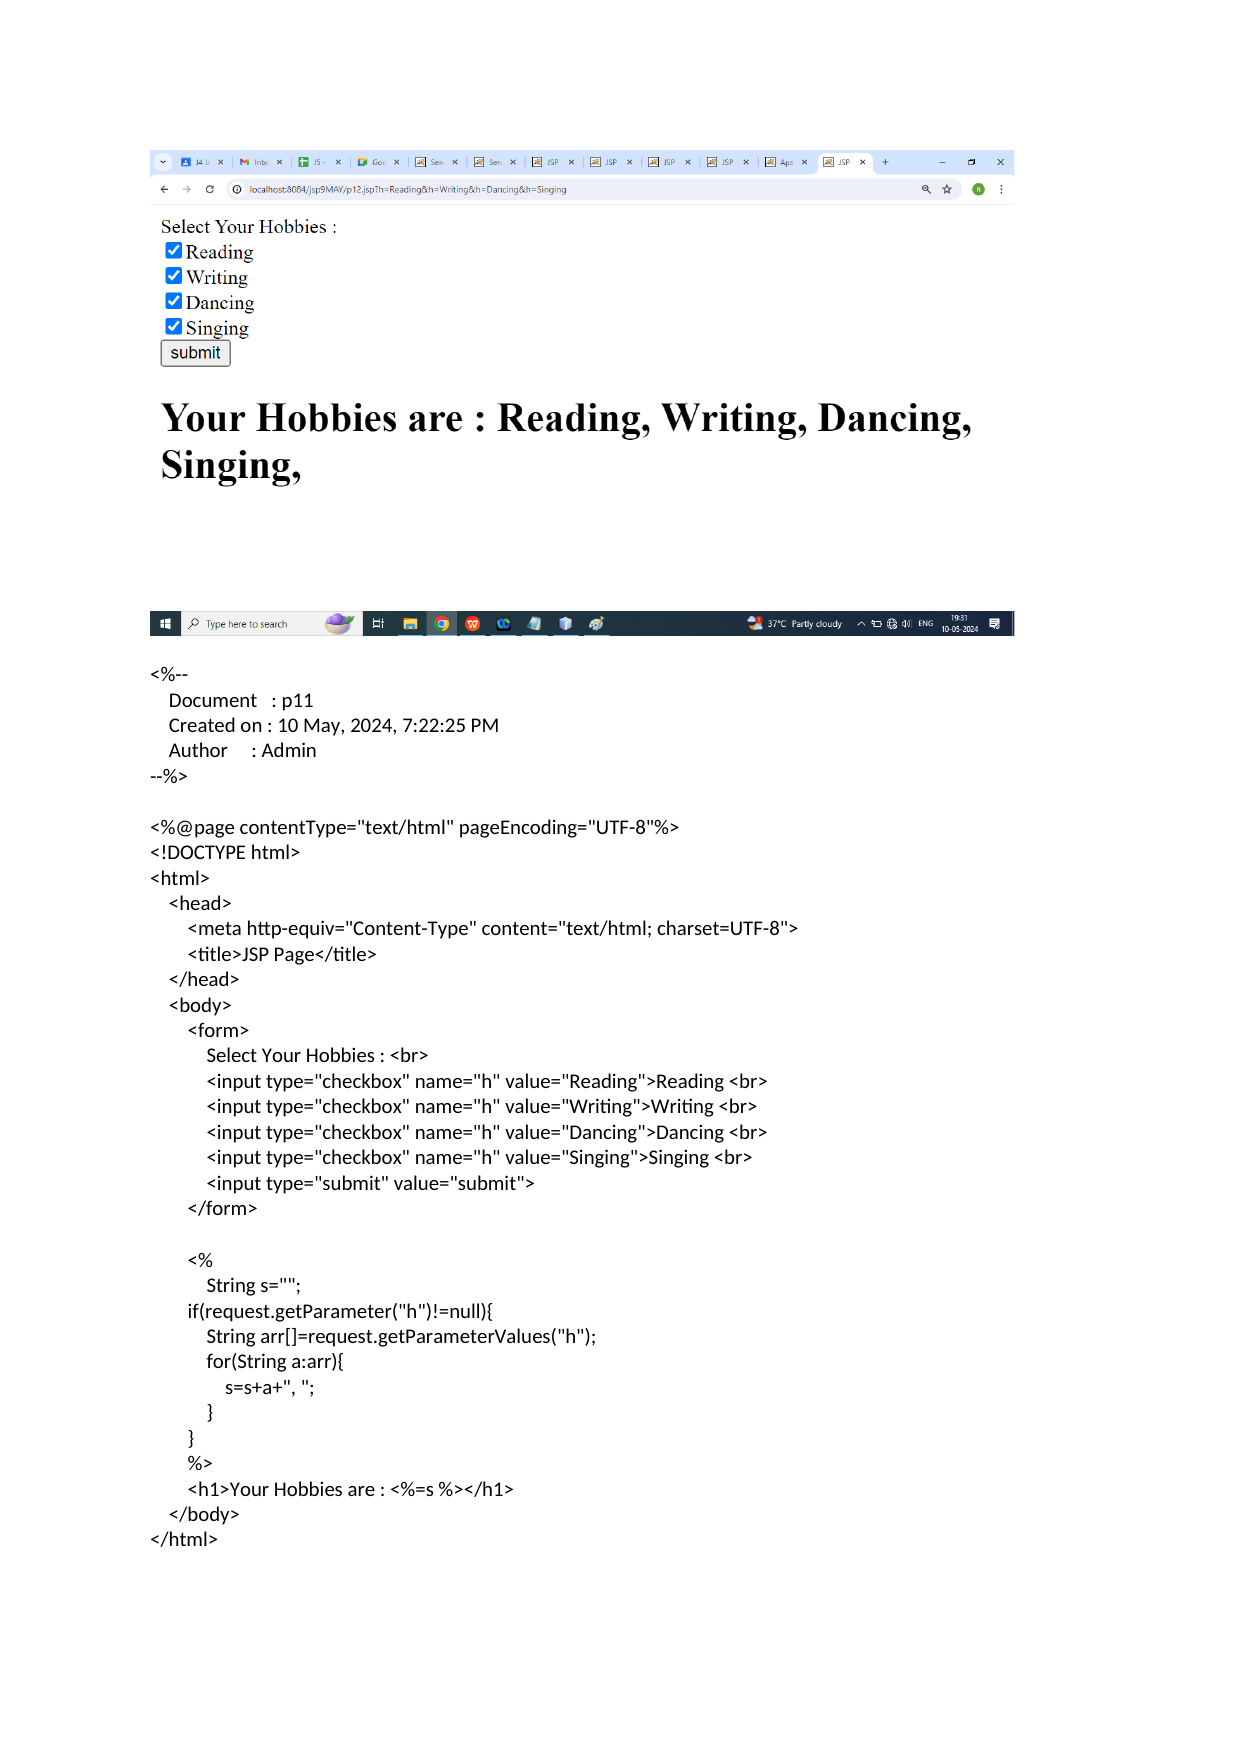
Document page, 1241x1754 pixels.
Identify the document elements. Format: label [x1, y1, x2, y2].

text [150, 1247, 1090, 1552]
picture [150, 150, 1015, 636]
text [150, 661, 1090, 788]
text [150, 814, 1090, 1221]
